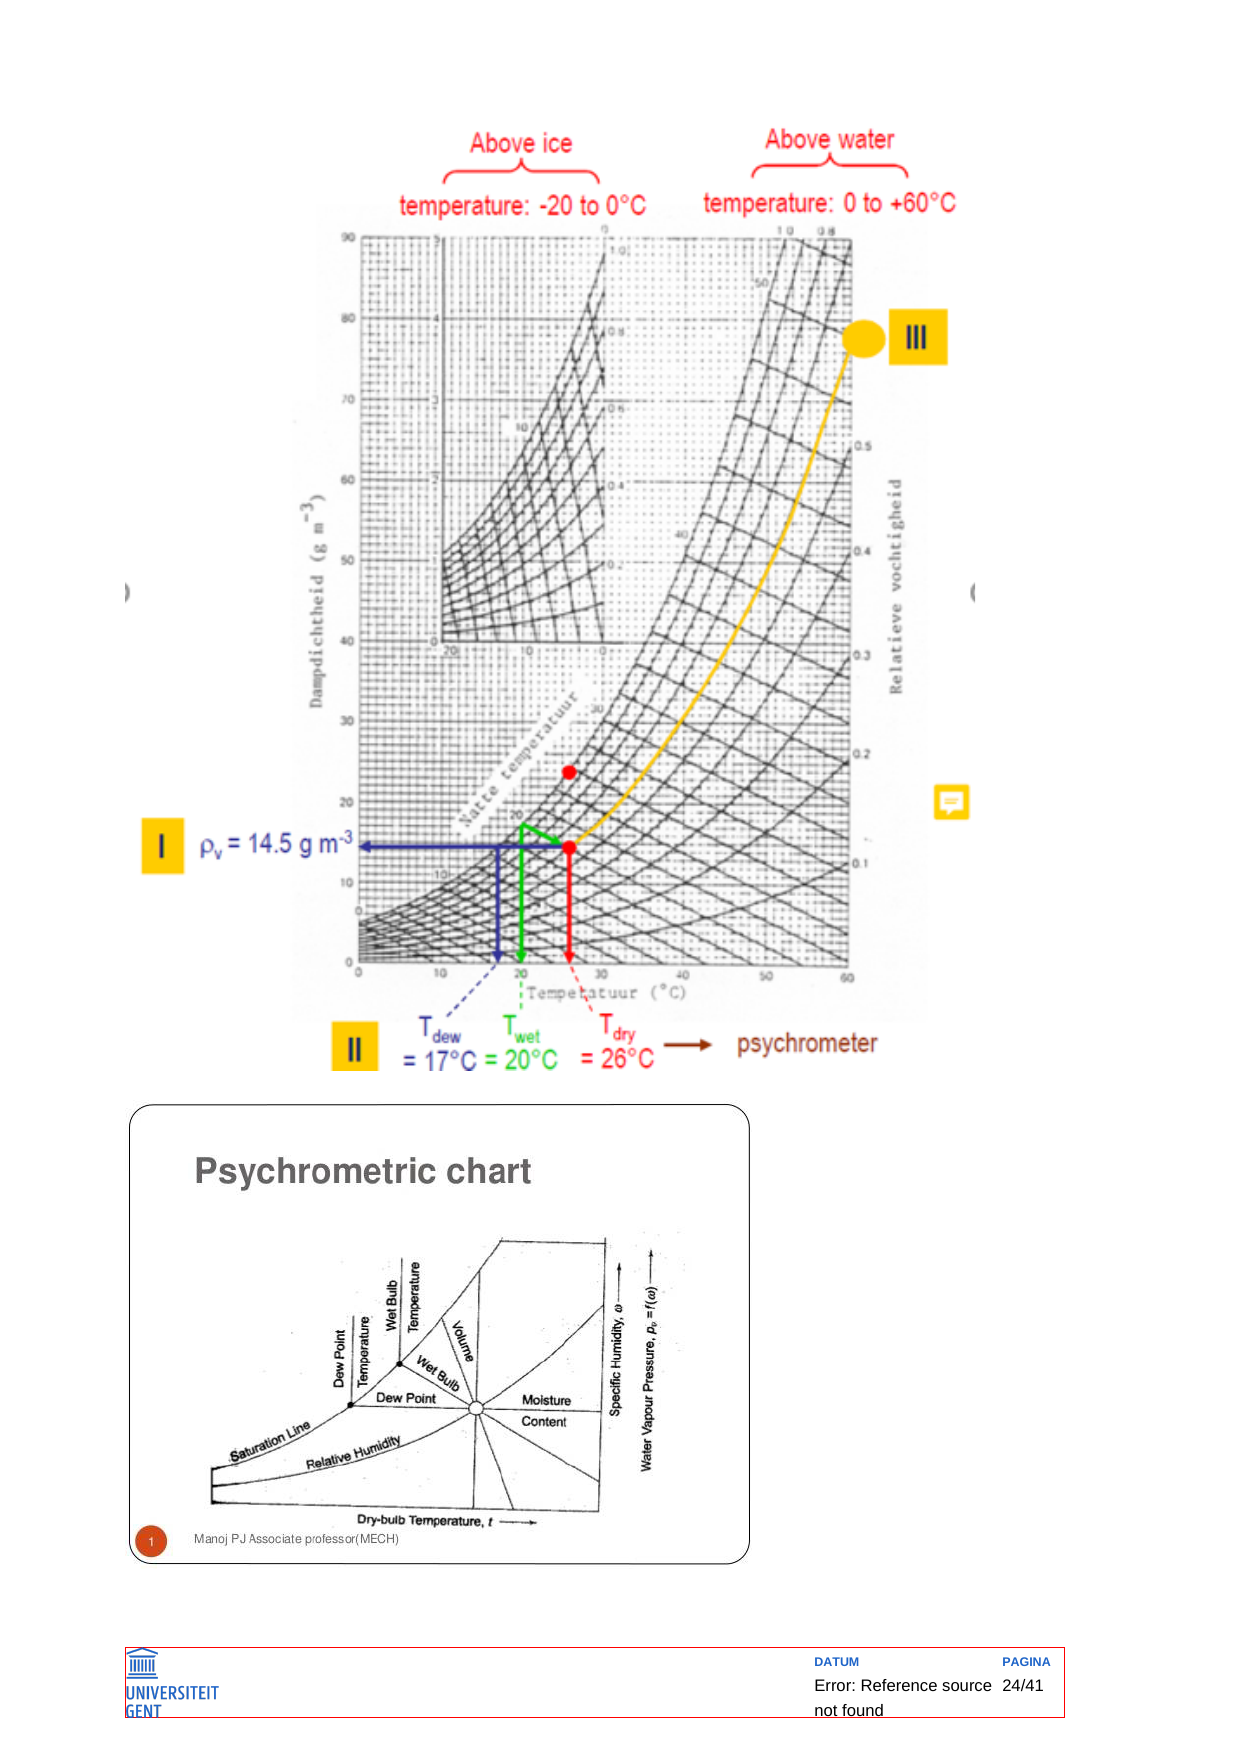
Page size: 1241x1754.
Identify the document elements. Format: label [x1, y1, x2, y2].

picture [125, 124, 976, 1071]
picture [95, 1623, 252, 1749]
